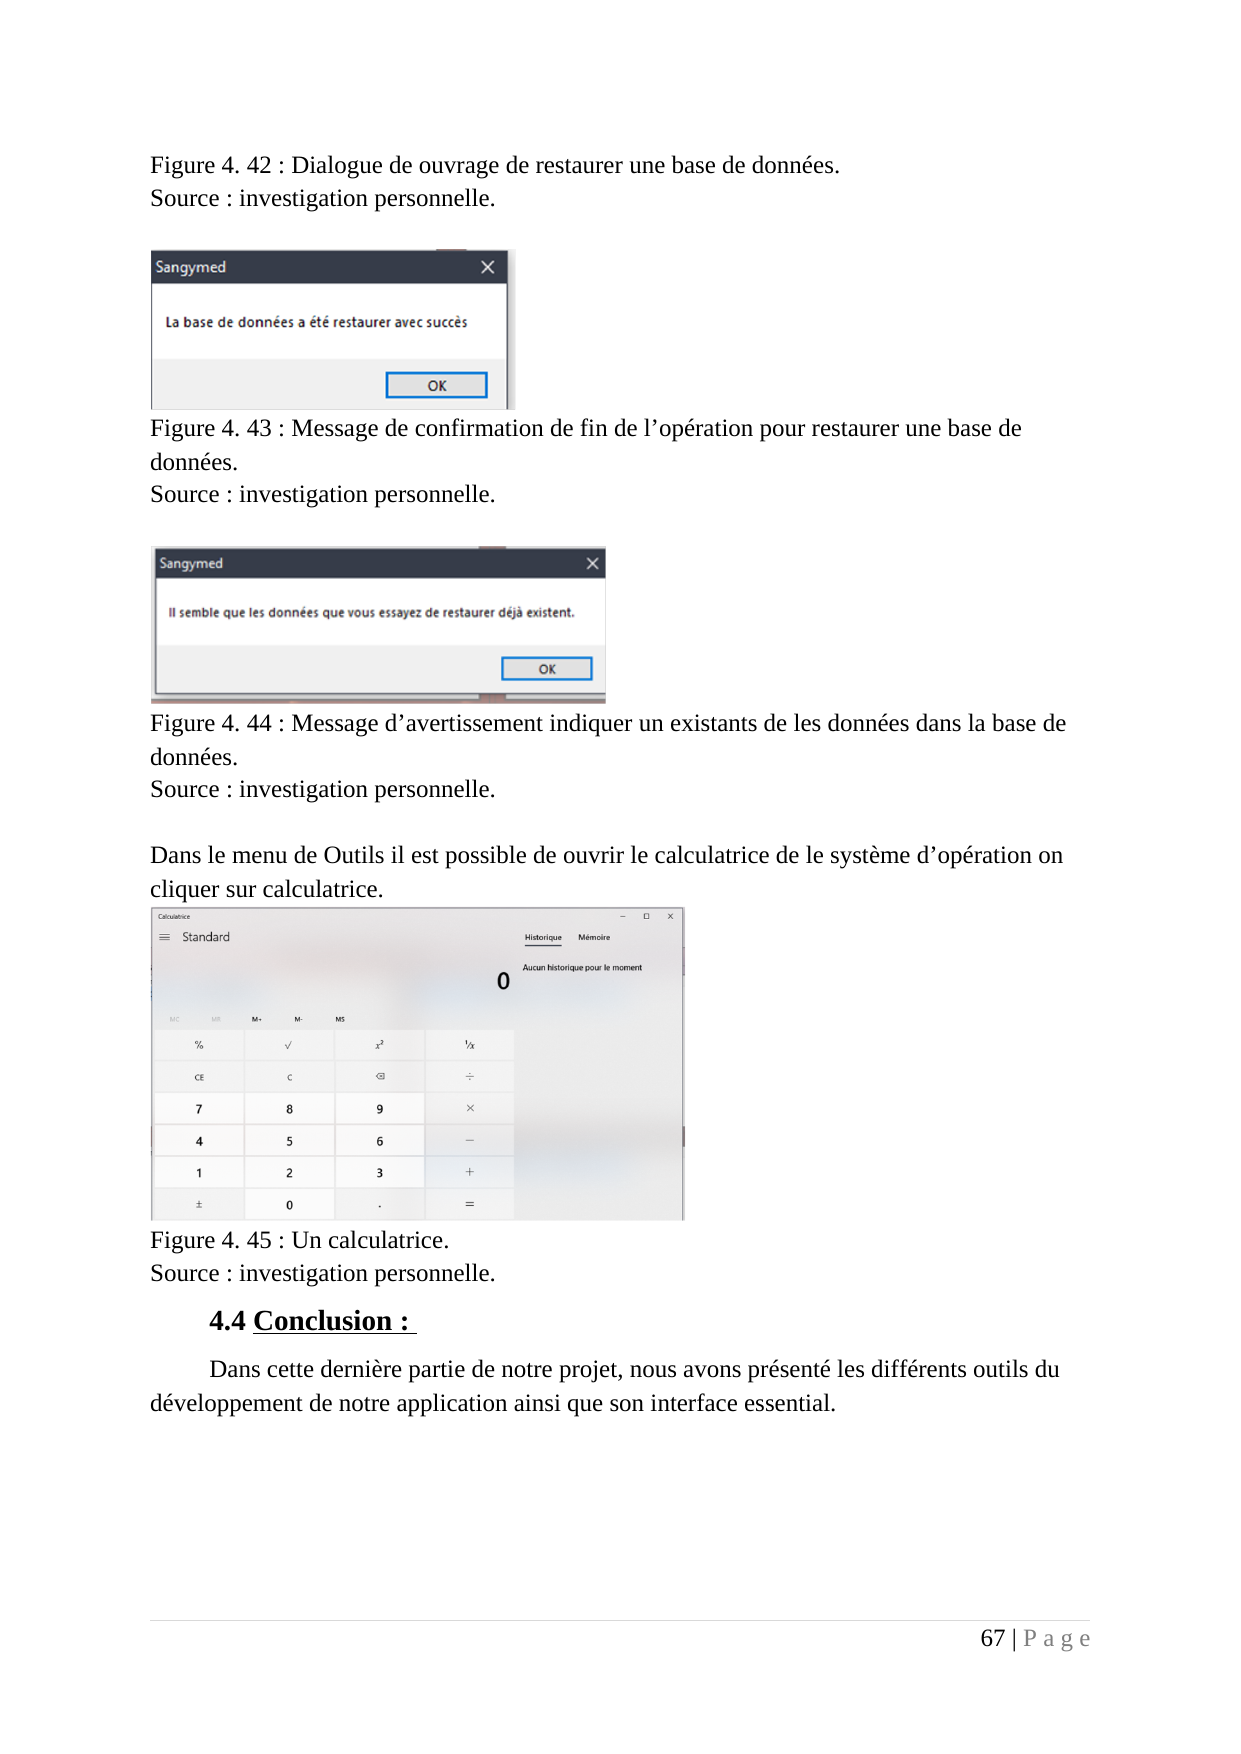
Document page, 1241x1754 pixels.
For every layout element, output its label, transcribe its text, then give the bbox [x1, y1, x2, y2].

text Dans cette dernière partie de notre projet, nous avons présenté les différents outils du développement de notre application ainsi que son interface essential. [150, 1354, 1090, 1416]
picture [150, 249, 516, 410]
text Conclusion : [209, 1303, 1090, 1337]
text Source : investigation personnelle. [150, 774, 1090, 803]
text Source : investigation personnelle. [150, 183, 1090, 212]
picture [150, 906, 686, 1221]
text Source : investigation personnelle. [150, 479, 1090, 508]
picture [150, 545, 607, 705]
text Dans le menu de Outils il est possible de ouvrir le calculatrice de le système d’opération on cliquer sur calculatrice. [150, 841, 1090, 902]
text Source : investigation personnelle. [150, 1258, 1090, 1287]
